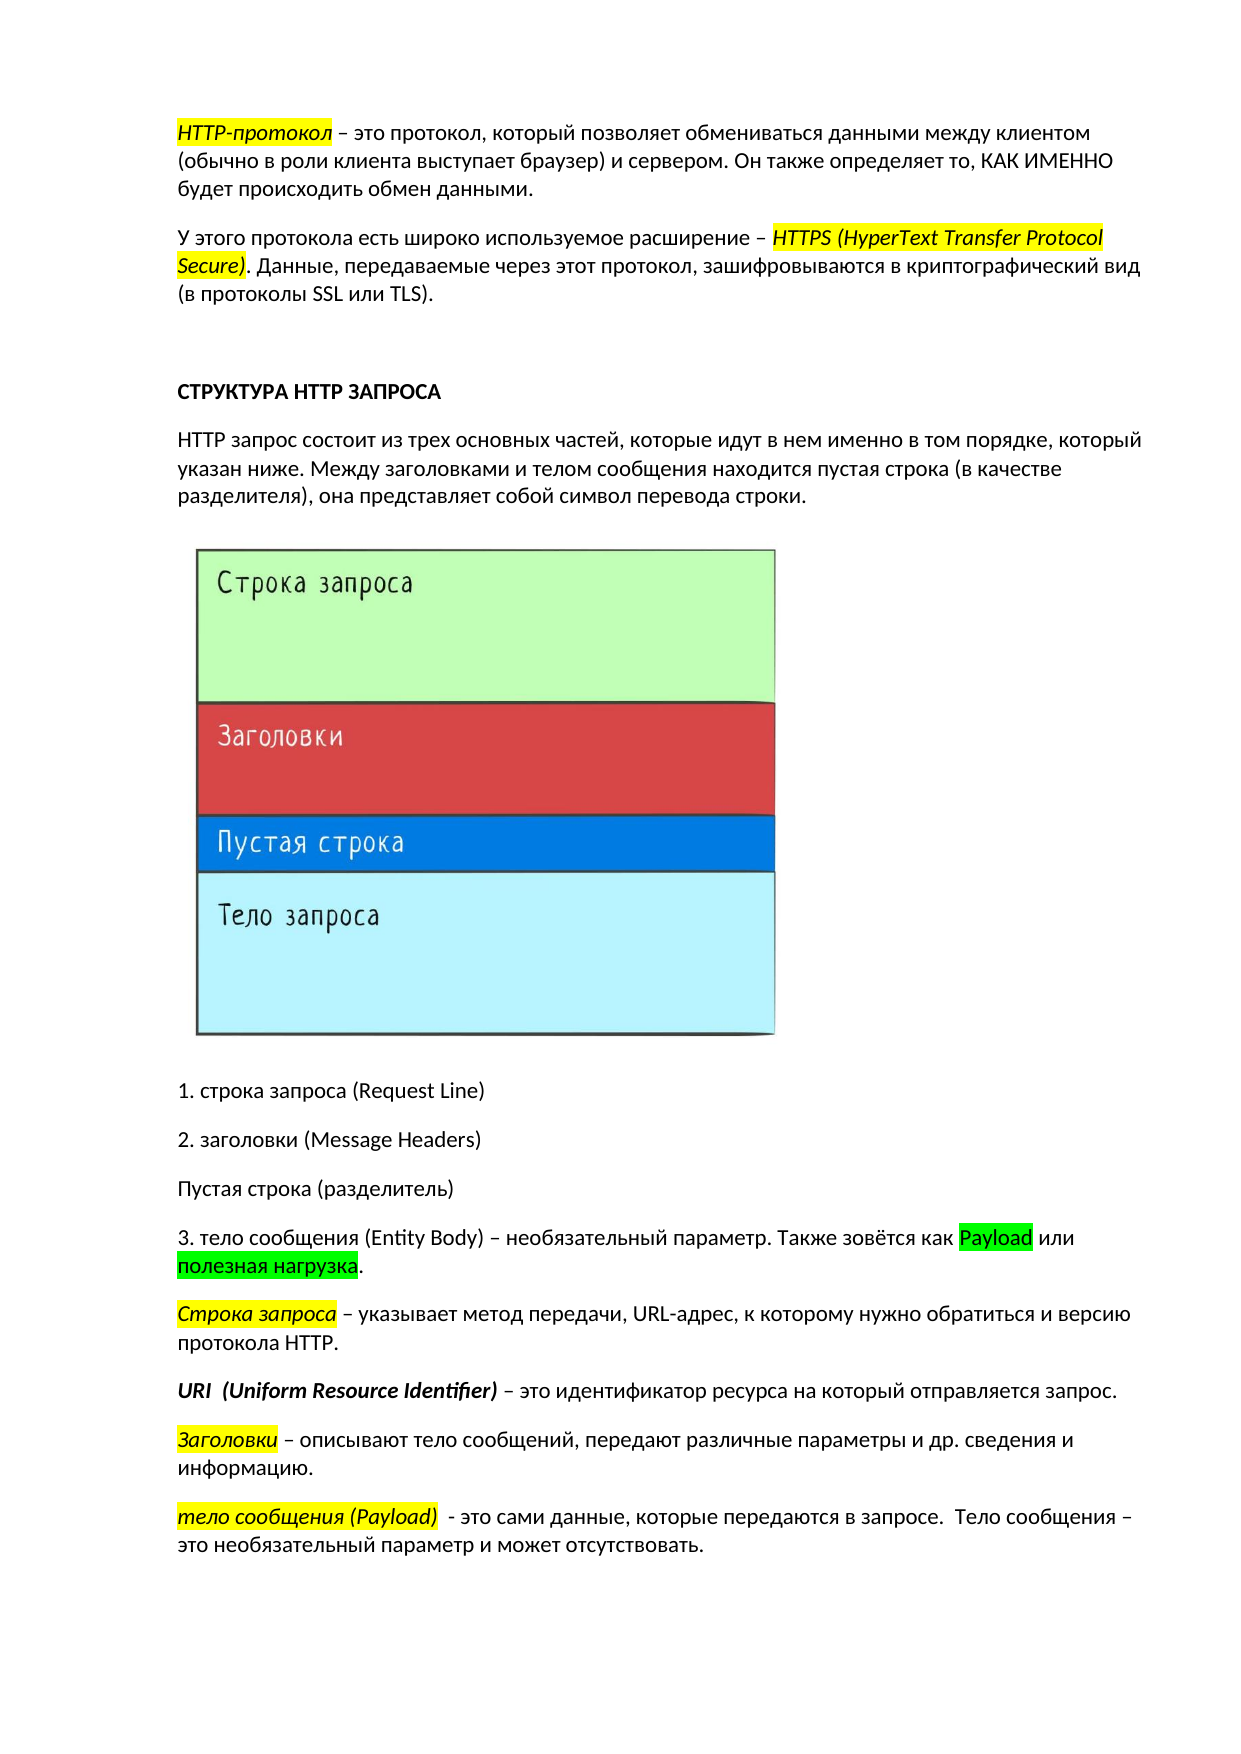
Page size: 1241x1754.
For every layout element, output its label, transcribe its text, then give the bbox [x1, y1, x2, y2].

text 3. тело сообщения (Entity Body) – необязательный параметр. Также зовётся как Payload или полезная нагрузка. [177, 1223, 1152, 1279]
text СТРУКТУРА HTTP ЗАПРОСА [177, 377, 1152, 405]
text Заголовки – описывают тело сообщений, передают различные параметры и др. сведения и информацию. [177, 1425, 1152, 1481]
text 2. заголовки (Message Headers) [177, 1125, 1152, 1153]
text HTTP-протокол – это протокол, который позволяет обмениваться данными между клиентом (обычно в роли клиента выступает браузер) и сервером. Он также определяет то, КАК ИМЕННО будет происходить обмен данными. [177, 118, 1152, 202]
text URI (Uniform Resource Identifier) – это идентификатор ресурса на который отправляется запрос. [177, 1376, 1152, 1404]
picture [177, 530, 797, 1056]
text Пустая строка (разделитель) [177, 1174, 1152, 1202]
text 1. строка запроса (Request Line) [177, 1076, 1152, 1104]
text Строка запроса – указывает метод передачи, URL-адрес, к которому нужно обратиться и версию протокола HTTP. [177, 1299, 1152, 1356]
text HTTP запрос состоит из трех основных частей, которые идут в нем именно в том порядке, который указан ниже. Между заголовками и телом сообщения находится пустая строка (в качестве разделителя), она представляет собой символ перевода строки. [177, 426, 1152, 510]
text У этого протокола есть широко используемое расширение – HTTPS (HyperText Transfer Protocol Secure). Данные, передаваемые через этот протокол, зашифровываются в криптографический вид (в протоколы SSL или TLS). [177, 223, 1152, 307]
text тело сообщения (Payload) - это сами данные, которые передаются в запросе. Тело сообщения – это необязательный параметр и может отсутствовать. [177, 1502, 1152, 1558]
